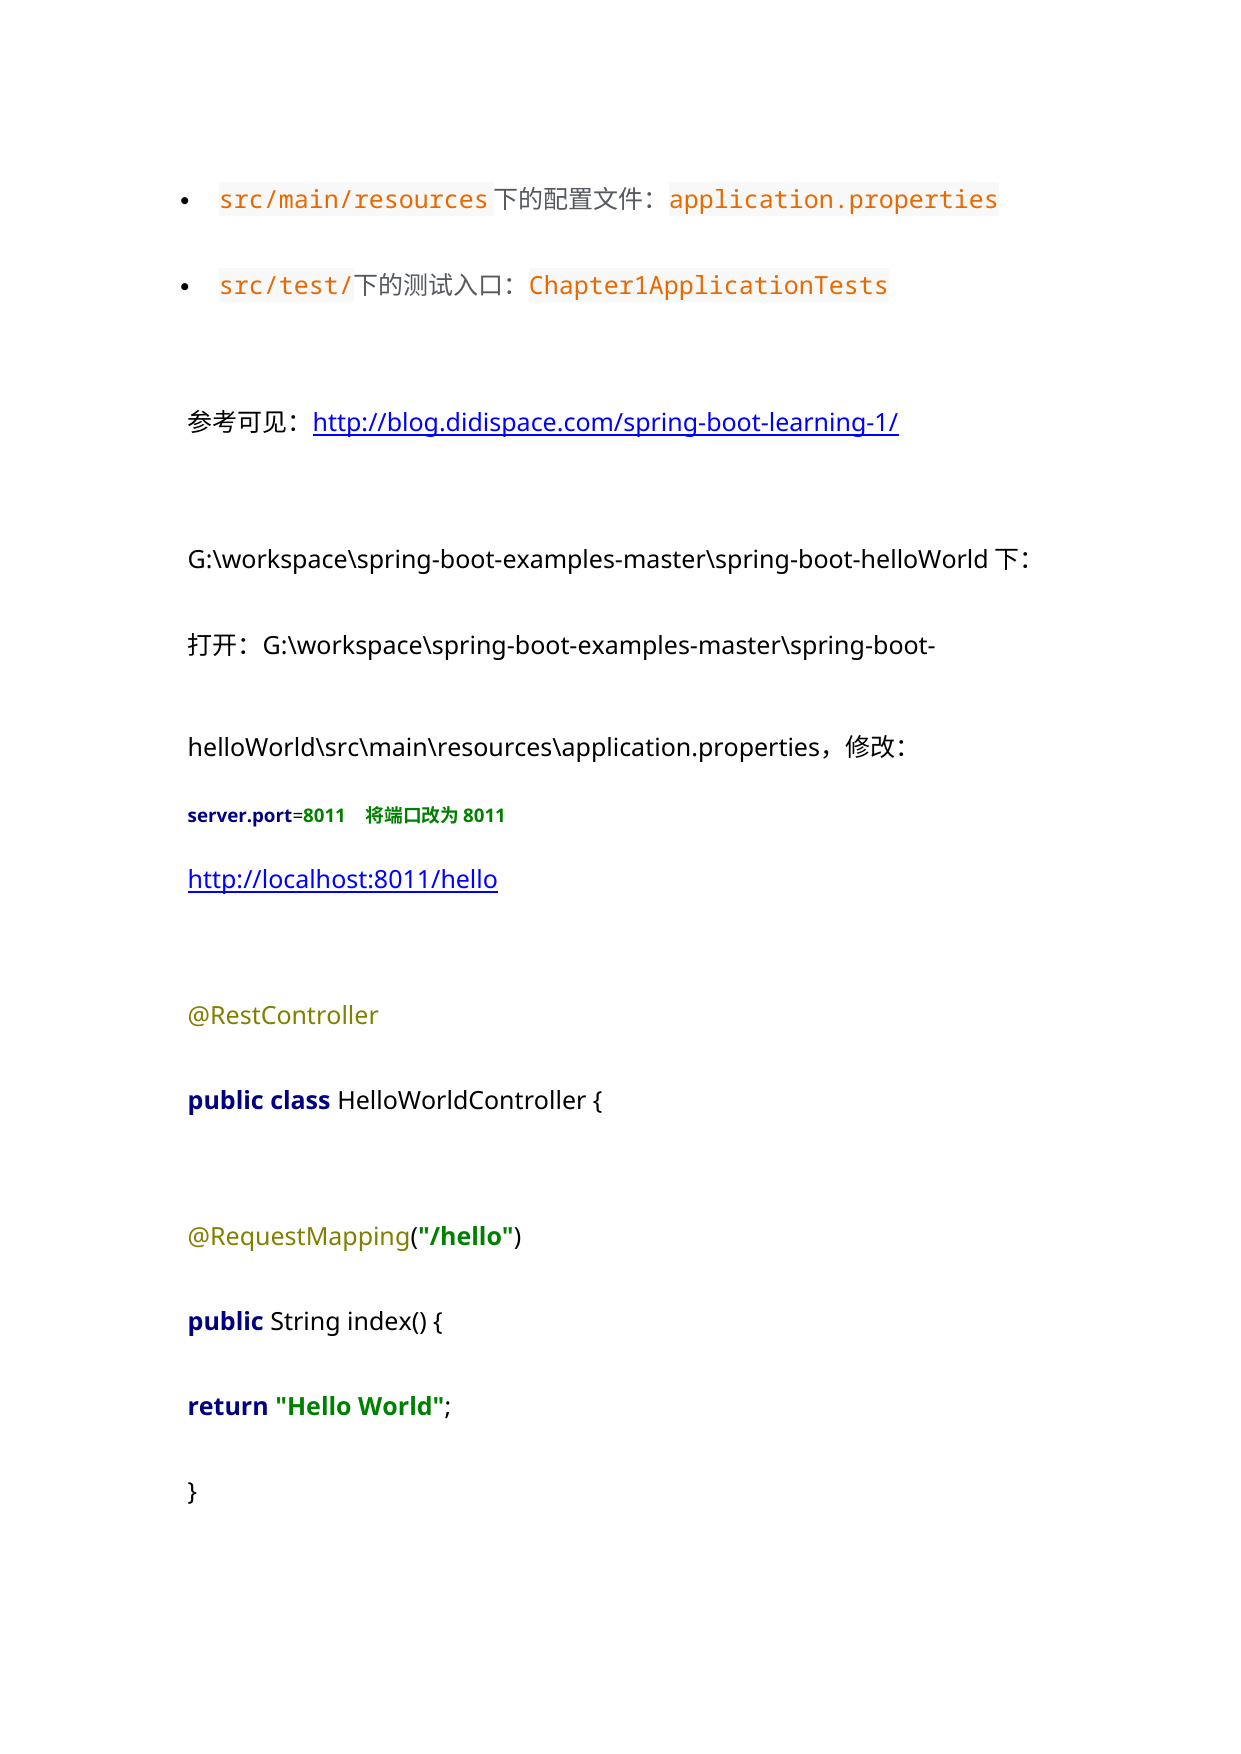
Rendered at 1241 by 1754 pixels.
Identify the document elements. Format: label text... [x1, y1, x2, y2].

text G:\workspace\spring-boot-examples-master\spring-boot-helloWorld下： [187, 524, 1053, 592]
text 打开：G:\workspace\spring-boot-examples-master\spring-boot-helloWorld\src\main\resources\application.properties，修改： [187, 610, 1053, 780]
text } [187, 1457, 1053, 1524]
text 参考可见：http://blog.didispace.com/spring-boot-learning-1/ [187, 387, 1053, 455]
text @RestController [187, 981, 1053, 1049]
list src/test/下的测试入口：Chapter1ApplicationTests [181, 250, 1021, 318]
text public String index() { [187, 1287, 1053, 1355]
text http://localhost:8011/hello [187, 845, 1053, 913]
text server.port=8011 将端口改为8011 [187, 798, 1053, 832]
text public class HelloWorldController { [187, 1066, 1053, 1134]
text @RequestMapping("/hello") [187, 1202, 1053, 1270]
text return "Hello World"; [187, 1372, 1053, 1439]
list src/main/resources下的配置文件：application.properties [181, 164, 1021, 232]
